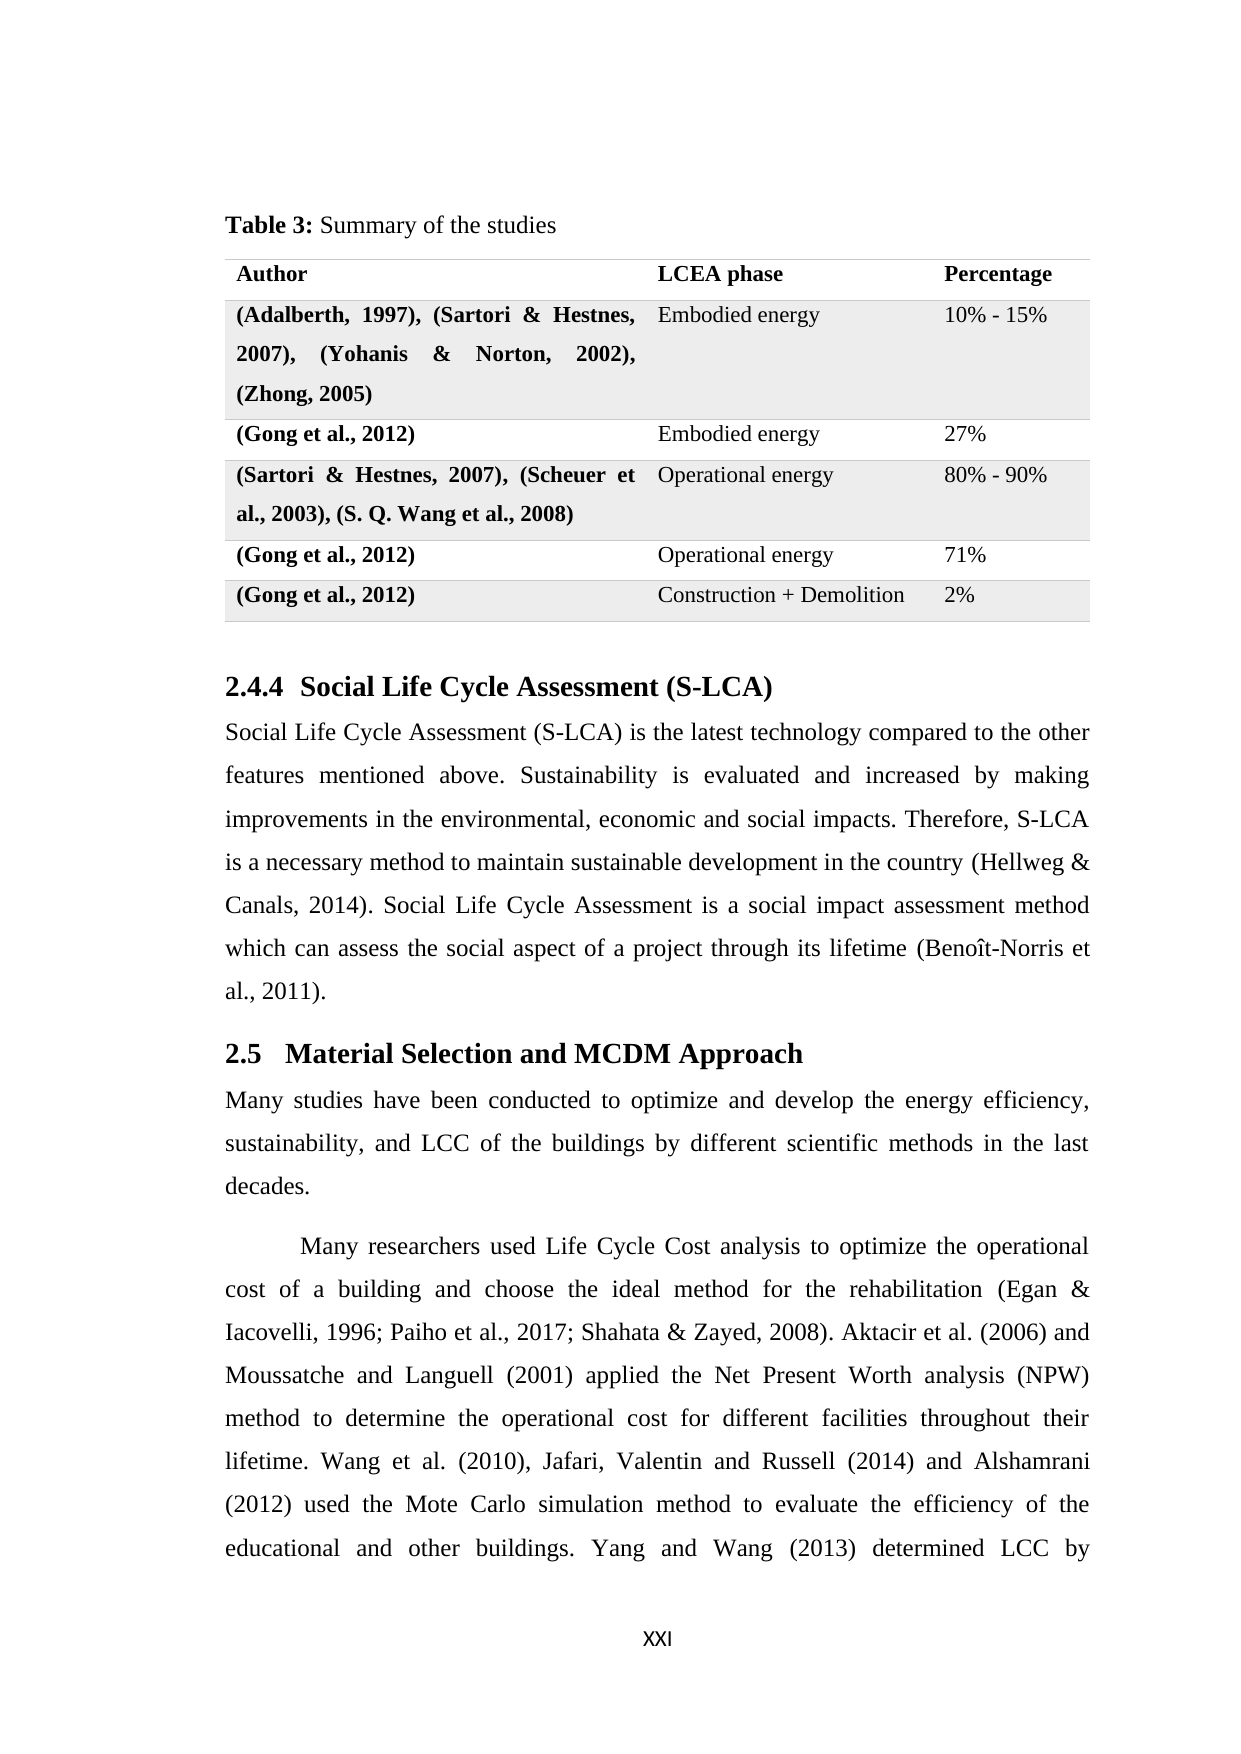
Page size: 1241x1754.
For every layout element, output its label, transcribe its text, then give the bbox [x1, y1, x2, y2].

text Social Life Cycle Assessment (S-LCA) is the latest technology compared to the other features mentioned above. Sustainability is evaluated and increased by making improvements in the environmental, economic and social impacts. Therefore, S-LCA is a necessary method to maintain sustainable development in the country (Hellweg & Canals, 2014). Social Life Cycle Assessment is a social impact assessment method which can assess the social aspect of a project through its lifetime (Benoît-Norris et al., 2011). [225, 717, 1090, 1005]
table_header Author [225, 260, 646, 300]
table_header Percentage [933, 260, 1090, 300]
table_cell Construction + Demolition [646, 581, 933, 621]
subtitle Social Life Cycle Assessment (S-LCA) [225, 669, 1090, 702]
table_cell (Sartori & Hestnes, 2007), (Scheuer et al., 2003), (S. Q. Wang et al., 2008) [225, 461, 646, 540]
table_cell (Gong et al., 2012) [225, 541, 646, 580]
table_header LCEA phase [646, 260, 933, 300]
text Many studies have been conducted to optimize and develop the energy efficiency, sustainability, and LCC of the buildings by different scientific methods in the last decades. [225, 1085, 1090, 1200]
table_cell (Gong et al., 2012) [225, 420, 646, 460]
table_cell 27% [933, 420, 1090, 460]
table_cell Operational energy [646, 461, 933, 540]
table_cell Operational energy [646, 541, 933, 580]
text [225, 1231, 1090, 1561]
subtitle Material Selection and MCDM Approach [225, 1036, 1090, 1069]
table_cell (Gong et al., 2012) [225, 581, 646, 621]
table_cell 2% [933, 581, 1090, 621]
table_cell 80% - 90% [933, 461, 1090, 540]
table_cell Embodied energy [646, 301, 933, 419]
table_cell 10% - 15% [933, 301, 1090, 419]
table_cell 71% [933, 541, 1090, 580]
table_cell (Adalberth, 1997), (Sartori & Hestnes, 2007), (Yohanis & Norton, 2002), (Zhong, 2005) [225, 301, 646, 419]
table_cell Embodied energy [646, 420, 933, 460]
text Table 3: Summary of the studies [225, 210, 1090, 238]
